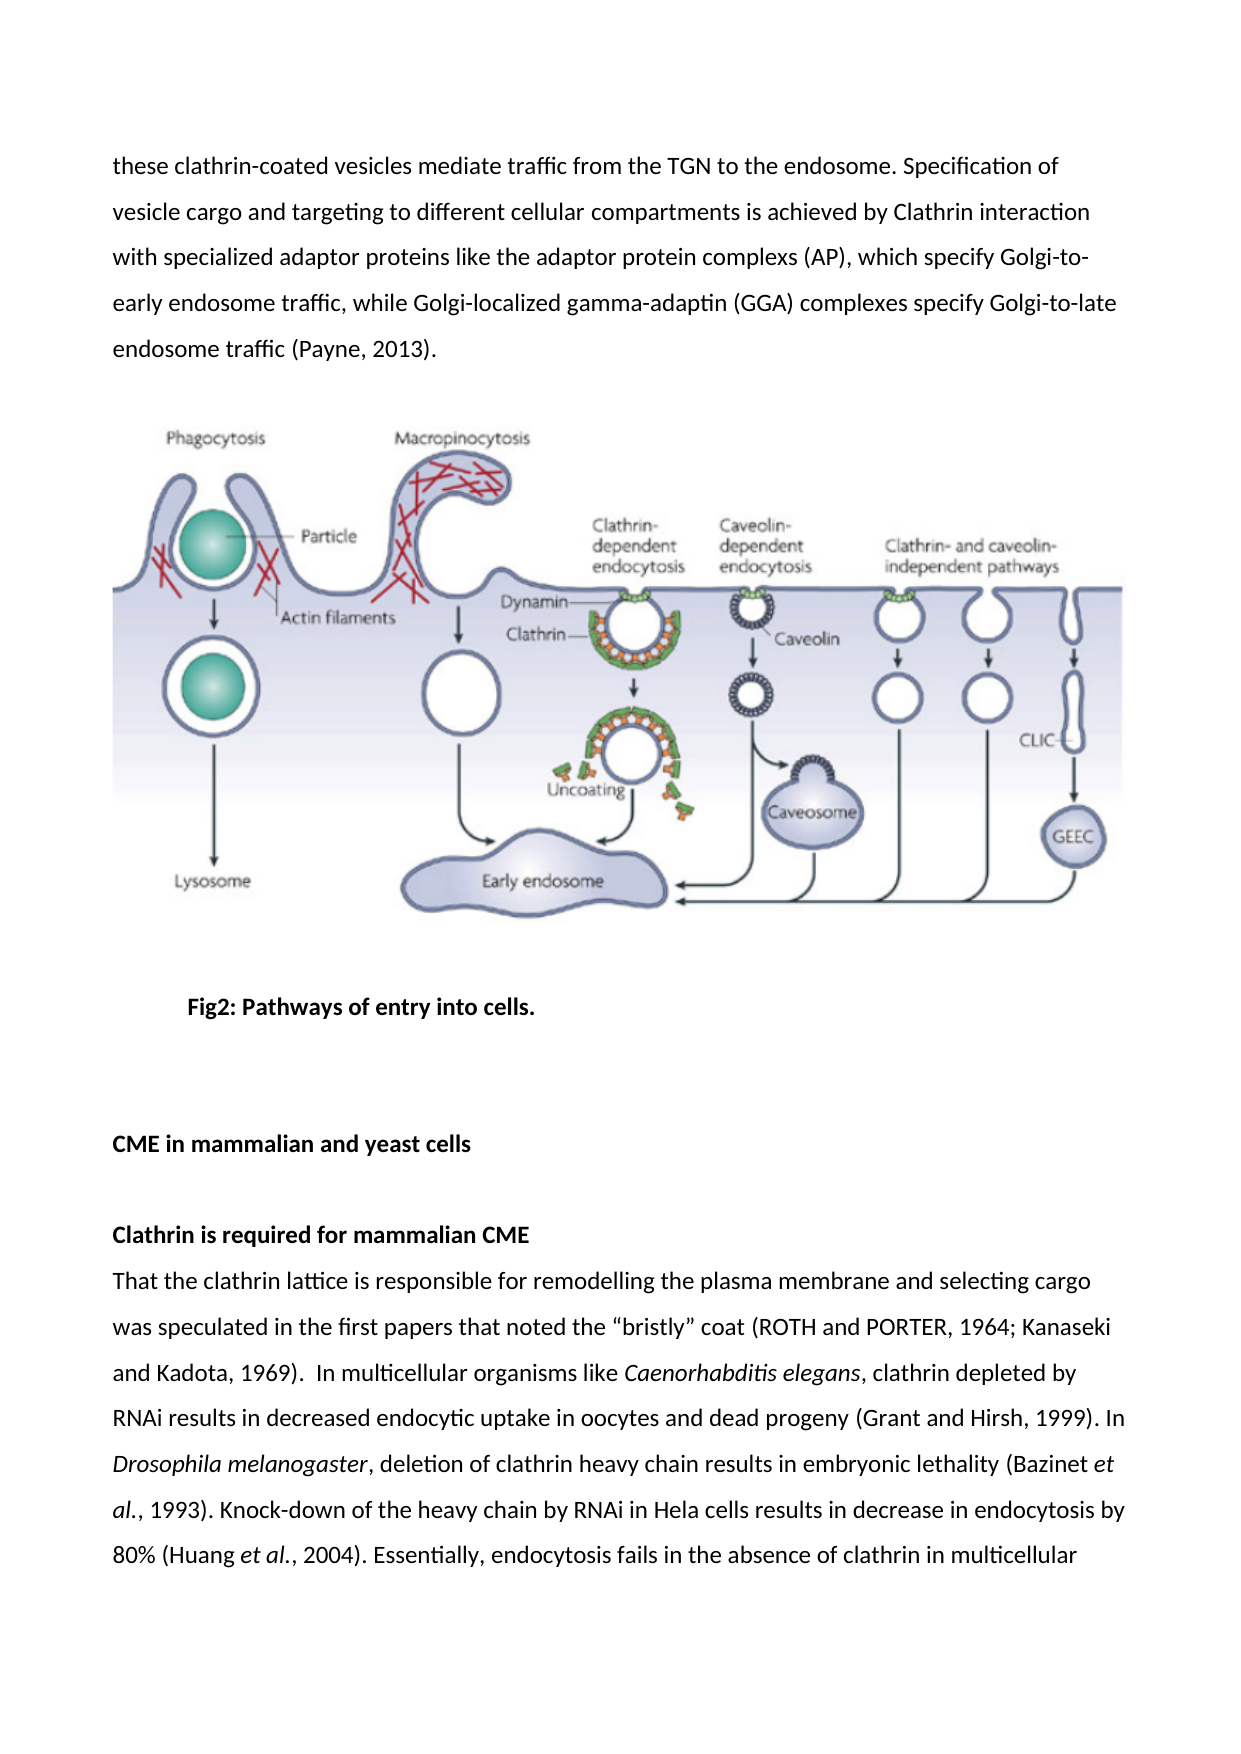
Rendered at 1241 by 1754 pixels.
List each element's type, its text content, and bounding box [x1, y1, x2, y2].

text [112, 1265, 1128, 1570]
text CME in mammalian and yeast cells [112, 1128, 1128, 1158]
text Clathrin is required for mammalian CME [112, 1219, 1128, 1250]
text Fig2: Pathways of entry into cells. [112, 991, 1128, 1021]
picture [112, 424, 1127, 930]
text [112, 150, 1128, 363]
